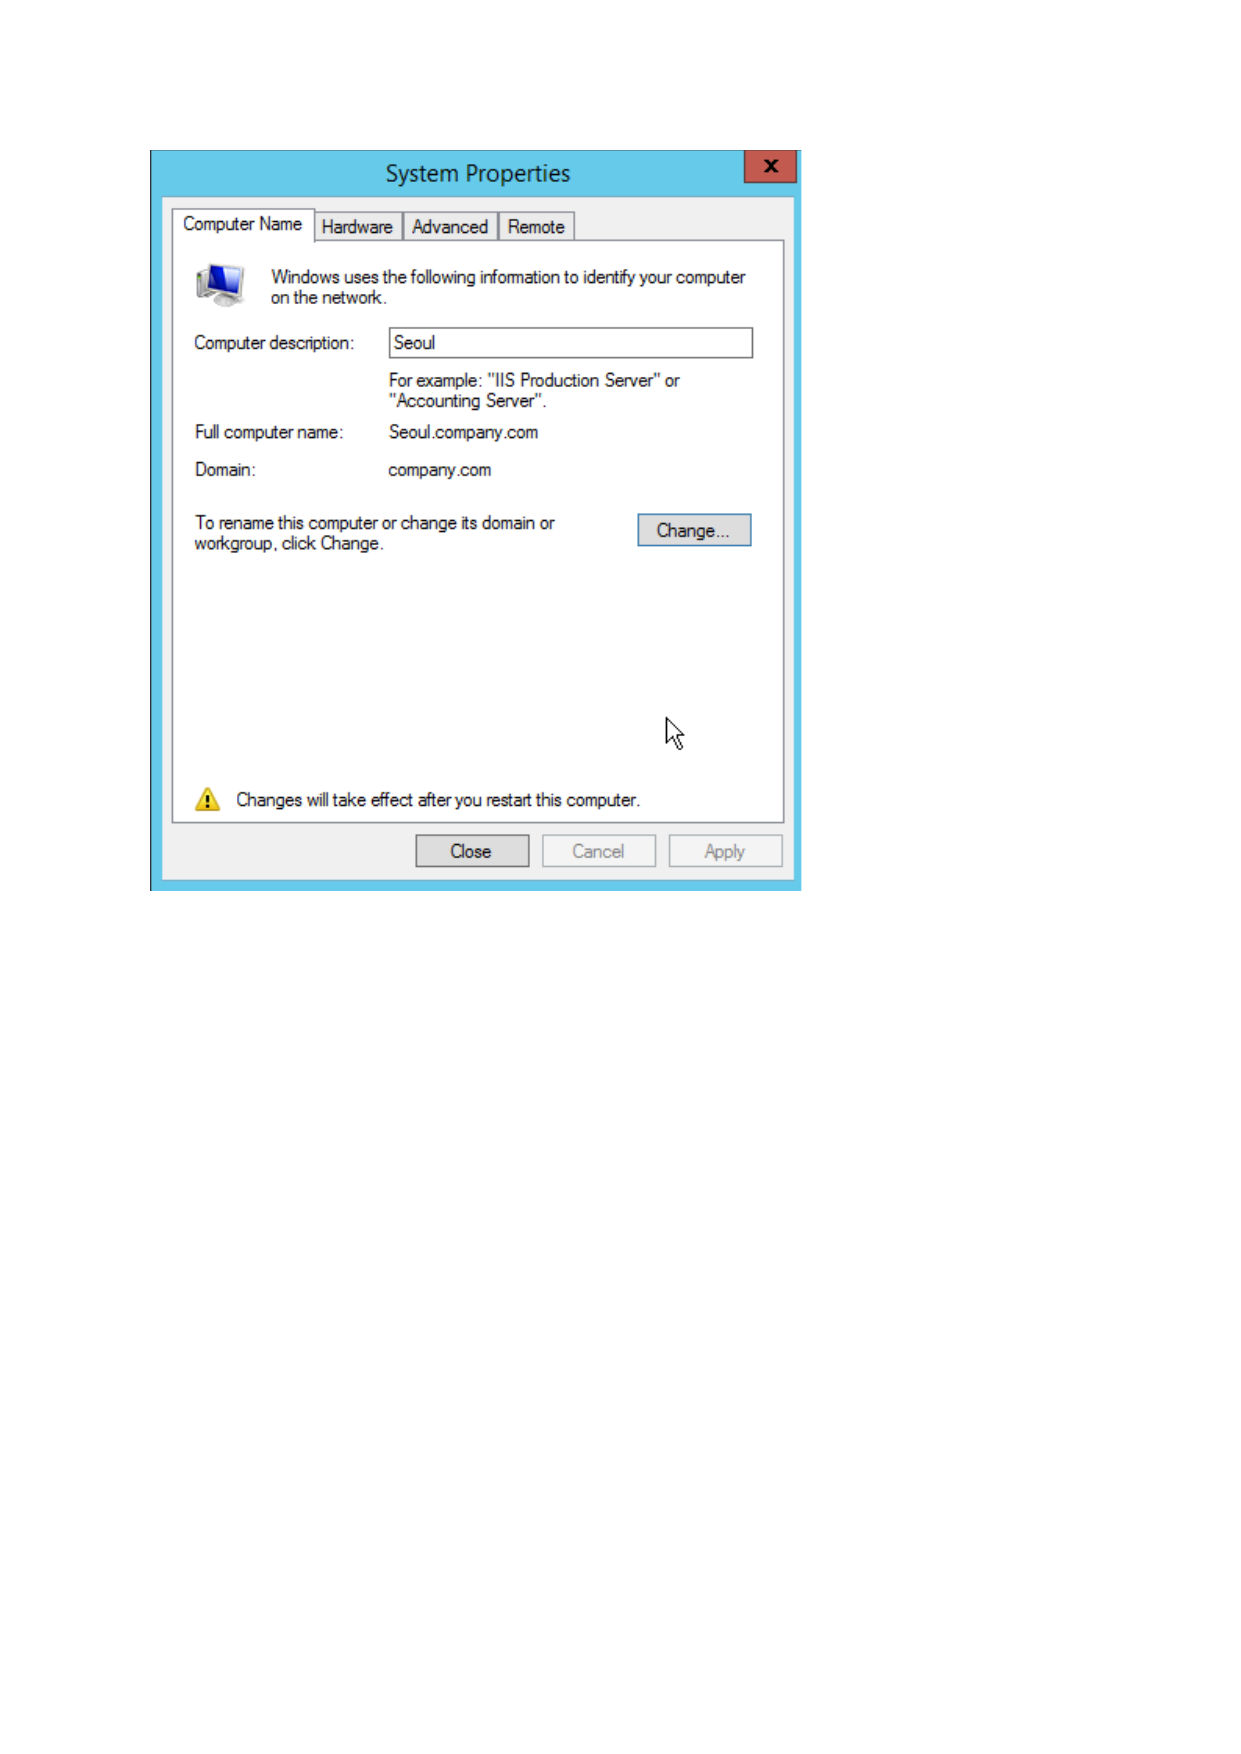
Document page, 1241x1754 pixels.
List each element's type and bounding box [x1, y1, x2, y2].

picture [150, 150, 802, 891]
